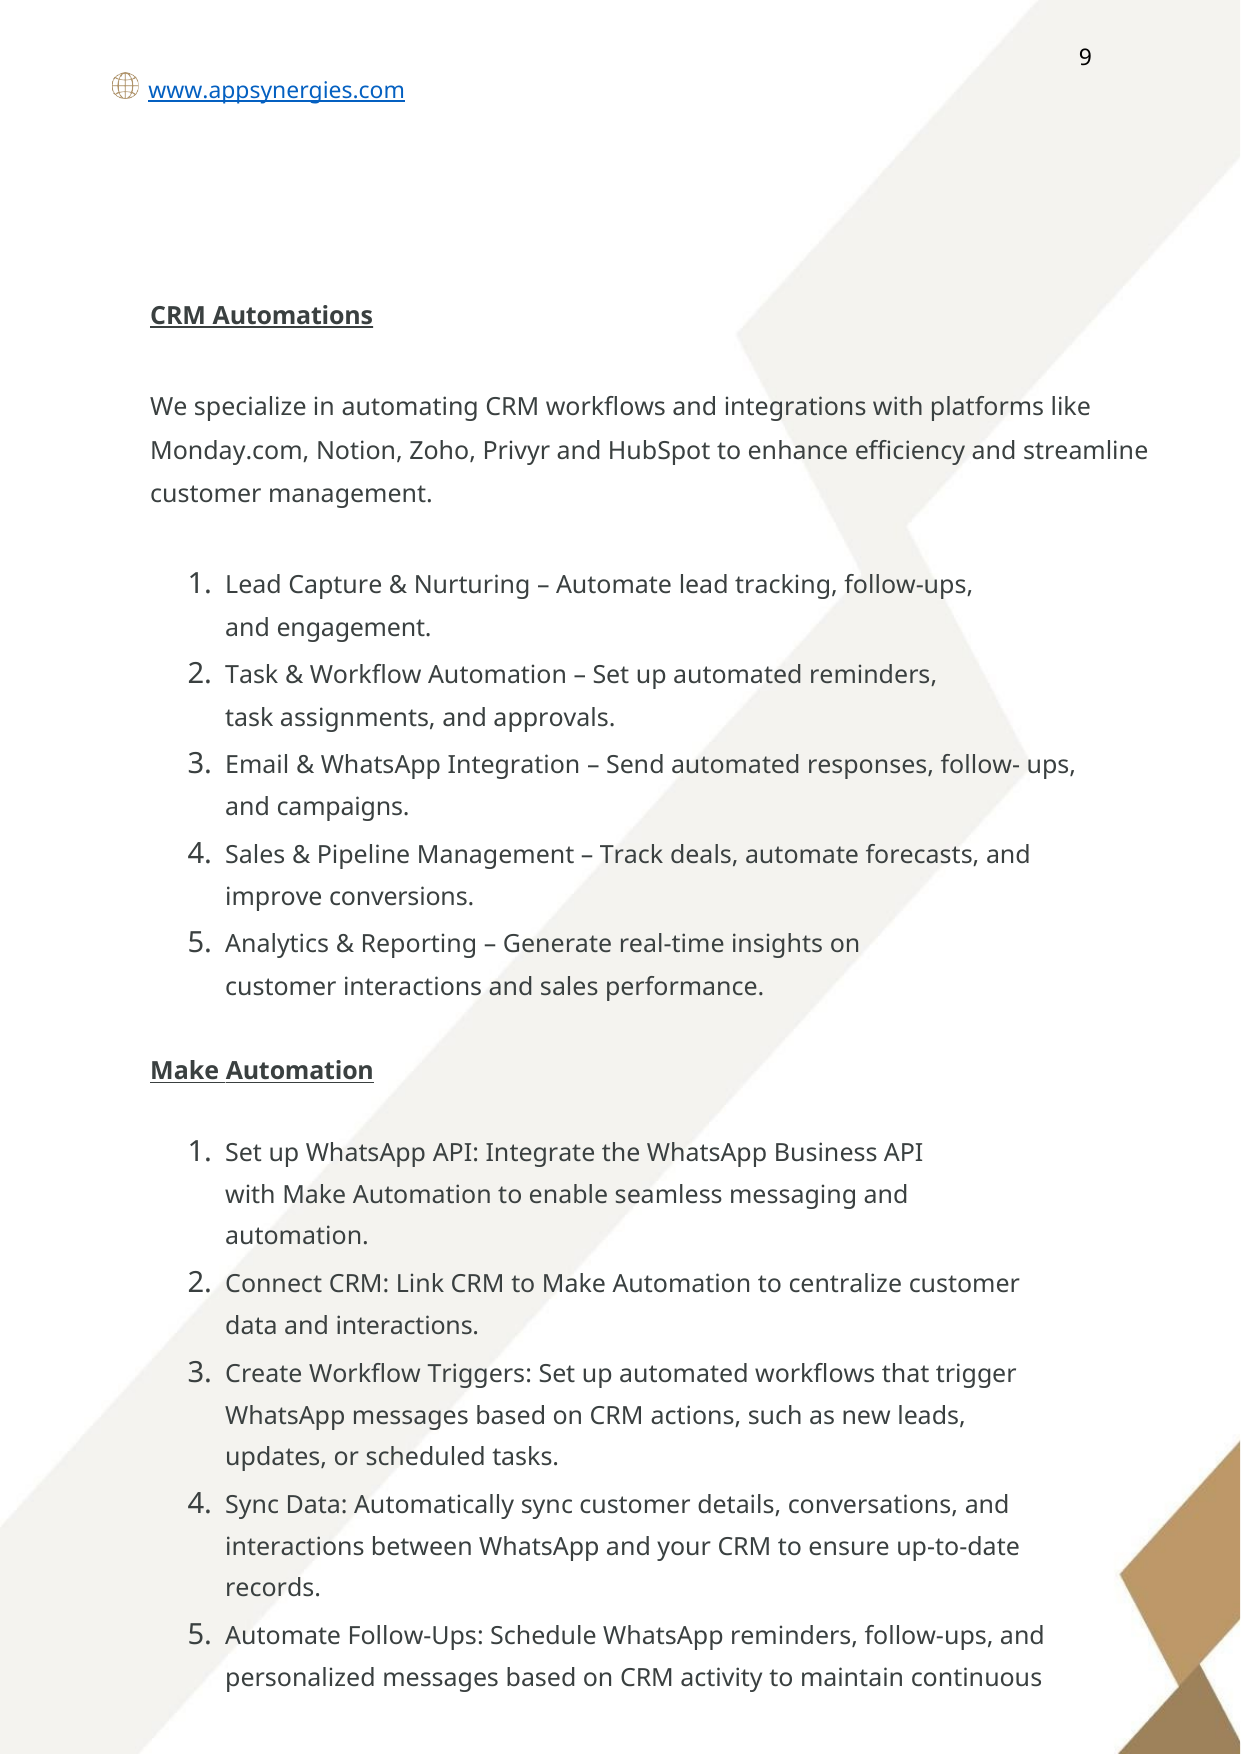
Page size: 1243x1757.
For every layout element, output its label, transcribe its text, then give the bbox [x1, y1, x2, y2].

text www.appsynergies.com [112, 72, 1243, 105]
text CRM Automations [150, 297, 1243, 331]
list Create Workflow Triggers: Set up automated workflows that trigger WhatsApp messages based on CRM actions, such as new leads, updates, or scheduled tasks. [187, 1351, 1044, 1473]
list Task & Workflow Automation – Set up automated reminders, task assignments, and approvals. [187, 652, 952, 733]
text We specialize in automating CRM workflows and integrations with platforms like Monday.com, Notion, Zoho, Privyr and HubSpot to enhance efficiency and streamline customer management. [150, 389, 1151, 510]
list Email & WhatsApp Integration – Send automated responses, follow- ups, and campaigns. [187, 742, 1077, 823]
list Sync Data: Automatically sync customer details, conversations, and interactions between WhatsApp and your CRM to ensure up-to-date records. [187, 1482, 1084, 1604]
list Analytics & Reporting – Generate real-time insights on customer interactions and sales performance. [187, 922, 939, 1003]
list Sales & Pipeline Management – Track deals, automate forecasts, and improve conversions. [187, 832, 1090, 913]
picture [0, 0, 1241, 1754]
list Lead Capture & Nurturing – Automate lead tracking, follow-ups, and engagement. [187, 562, 987, 643]
text Make Automation [150, 1053, 1243, 1087]
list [187, 1613, 1076, 1694]
list Set up WhatsApp API: Integrate the WhatsApp Business API with Make Automation to enable seamless messaging and automation. [187, 1130, 958, 1252]
list Connect CRM: Link CRM to Make Automation to centralize customer data and interactions. [187, 1261, 1044, 1342]
text 9 [1079, 41, 1243, 72]
